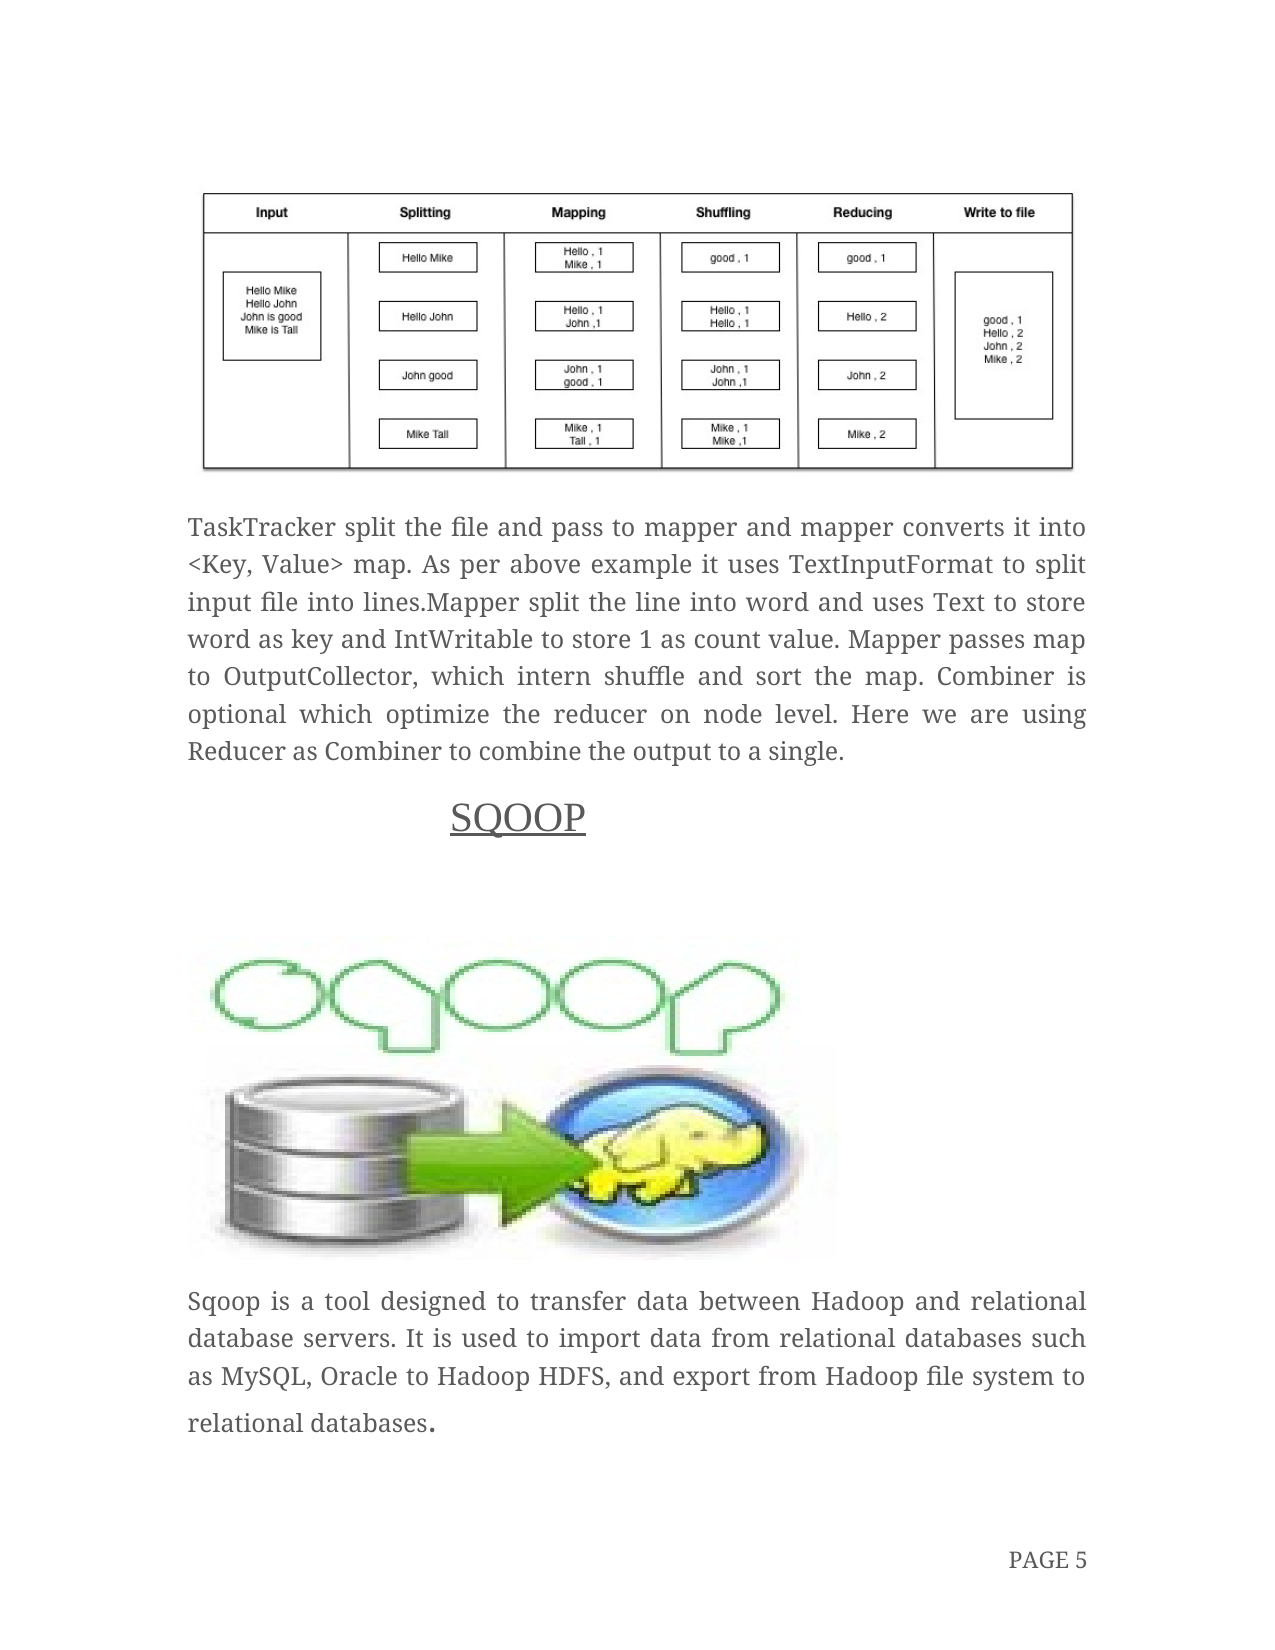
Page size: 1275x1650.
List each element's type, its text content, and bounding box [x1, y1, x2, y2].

picture [187, 936, 838, 1260]
text Sqoop is a tool designed to transfer data between Hadoop and relational database servers. It is used to import data from relational databases such as MySQL, Oracle to Hadoop HDFS, and export from Hadoop file system to relational databases. [187, 1284, 1087, 1442]
text TaskTracker split the file and pass to mapper and mapper converts it into <Key, Value> map. As per above example it uses TextInputFormat to split input file into lines.Mapper split the line into word and uses Text to store word as key and IntWritable to store 1 as count value. Mapper passes map to OutputCollector, which intern shuffle and sort the map. Combiner is optional which optimize the reducer on node level. Here we are using Reducer as Combiner to combine the output to a single. [187, 509, 1087, 768]
picture [187, 180, 1088, 486]
text SQOOP [187, 792, 1087, 840]
